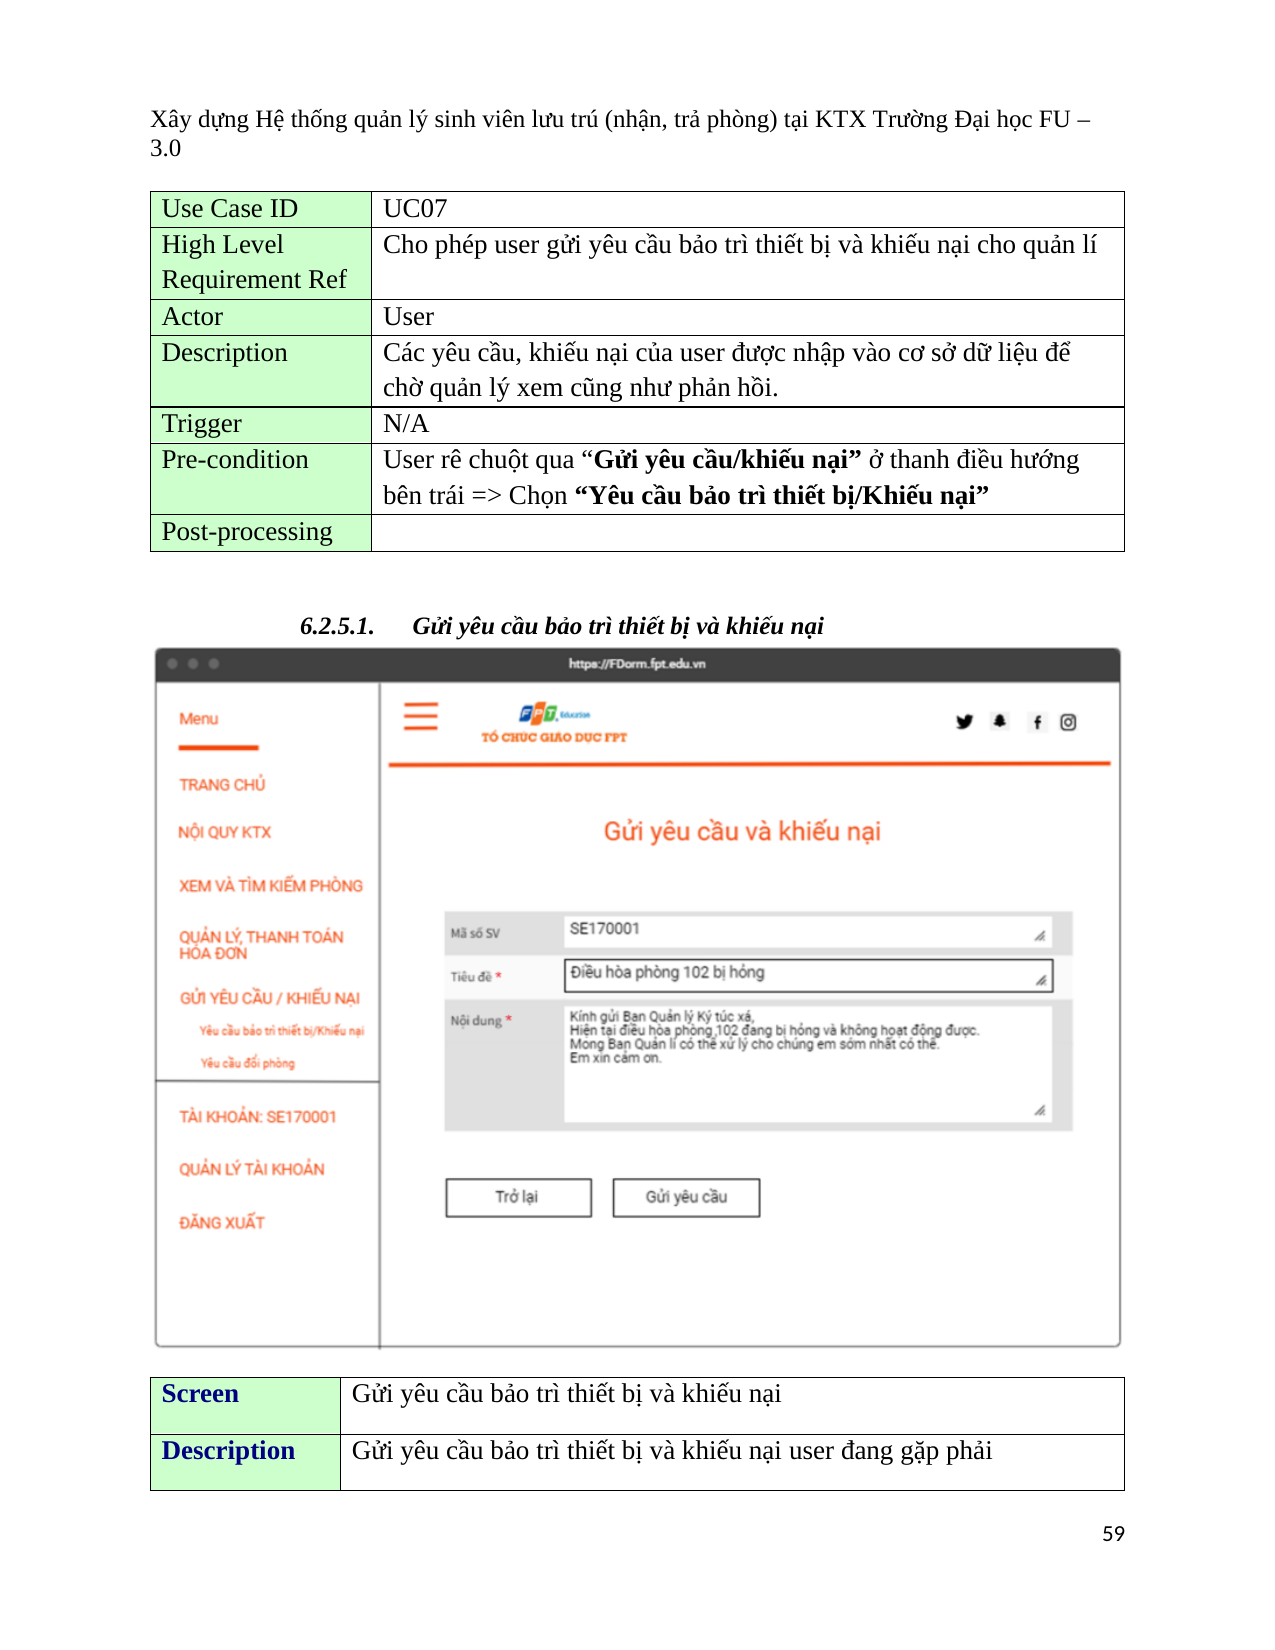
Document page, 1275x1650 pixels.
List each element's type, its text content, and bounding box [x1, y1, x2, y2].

table_cell Post-processing [151, 515, 371, 551]
table_cell High Level Requirement Ref [151, 228, 371, 299]
table_cell Description [151, 1435, 340, 1490]
table_cell UC07 [372, 192, 1124, 227]
text Gửi yêu cầu bảo trì thiết bị và khiếu nại [300, 611, 1125, 640]
table_cell Cho phép user gửi yêu cầu bảo trì thiết bị và khiếu nại cho quản lí [372, 228, 1124, 299]
table_cell Actor [151, 300, 371, 335]
table_cell Trigger [151, 408, 371, 442]
table_cell Pre-condition [151, 444, 371, 514]
table_cell Các yêu cầu, khiếu nại của user được nhập vào cơ sở dữ liệu để chờ quản lý xem cũng như phản hồi. [372, 336, 1124, 406]
table_cell User [372, 300, 1124, 335]
table_cell Gửi yêu cầu bảo trì thiết bị và khiếu nại user đang gặp phải [341, 1435, 1124, 1490]
table_cell Use Case ID [151, 192, 371, 227]
table_cell Description [151, 336, 371, 406]
table_cell User rê chuột qua “Gửi yêu cầu/khiếu nại” ở thanh điều hướng bên trái => Chọn “Yêu cầu bảo trì thiết bị/Khiếu nại” [372, 444, 1124, 514]
picture [150, 644, 1125, 1352]
table_header Gửi yêu cầu bảo trì thiết bị và khiếu nại [341, 1378, 1124, 1433]
table_cell N/A [372, 408, 1124, 442]
table_header Screen [151, 1378, 340, 1433]
table_cell [372, 515, 1124, 551]
